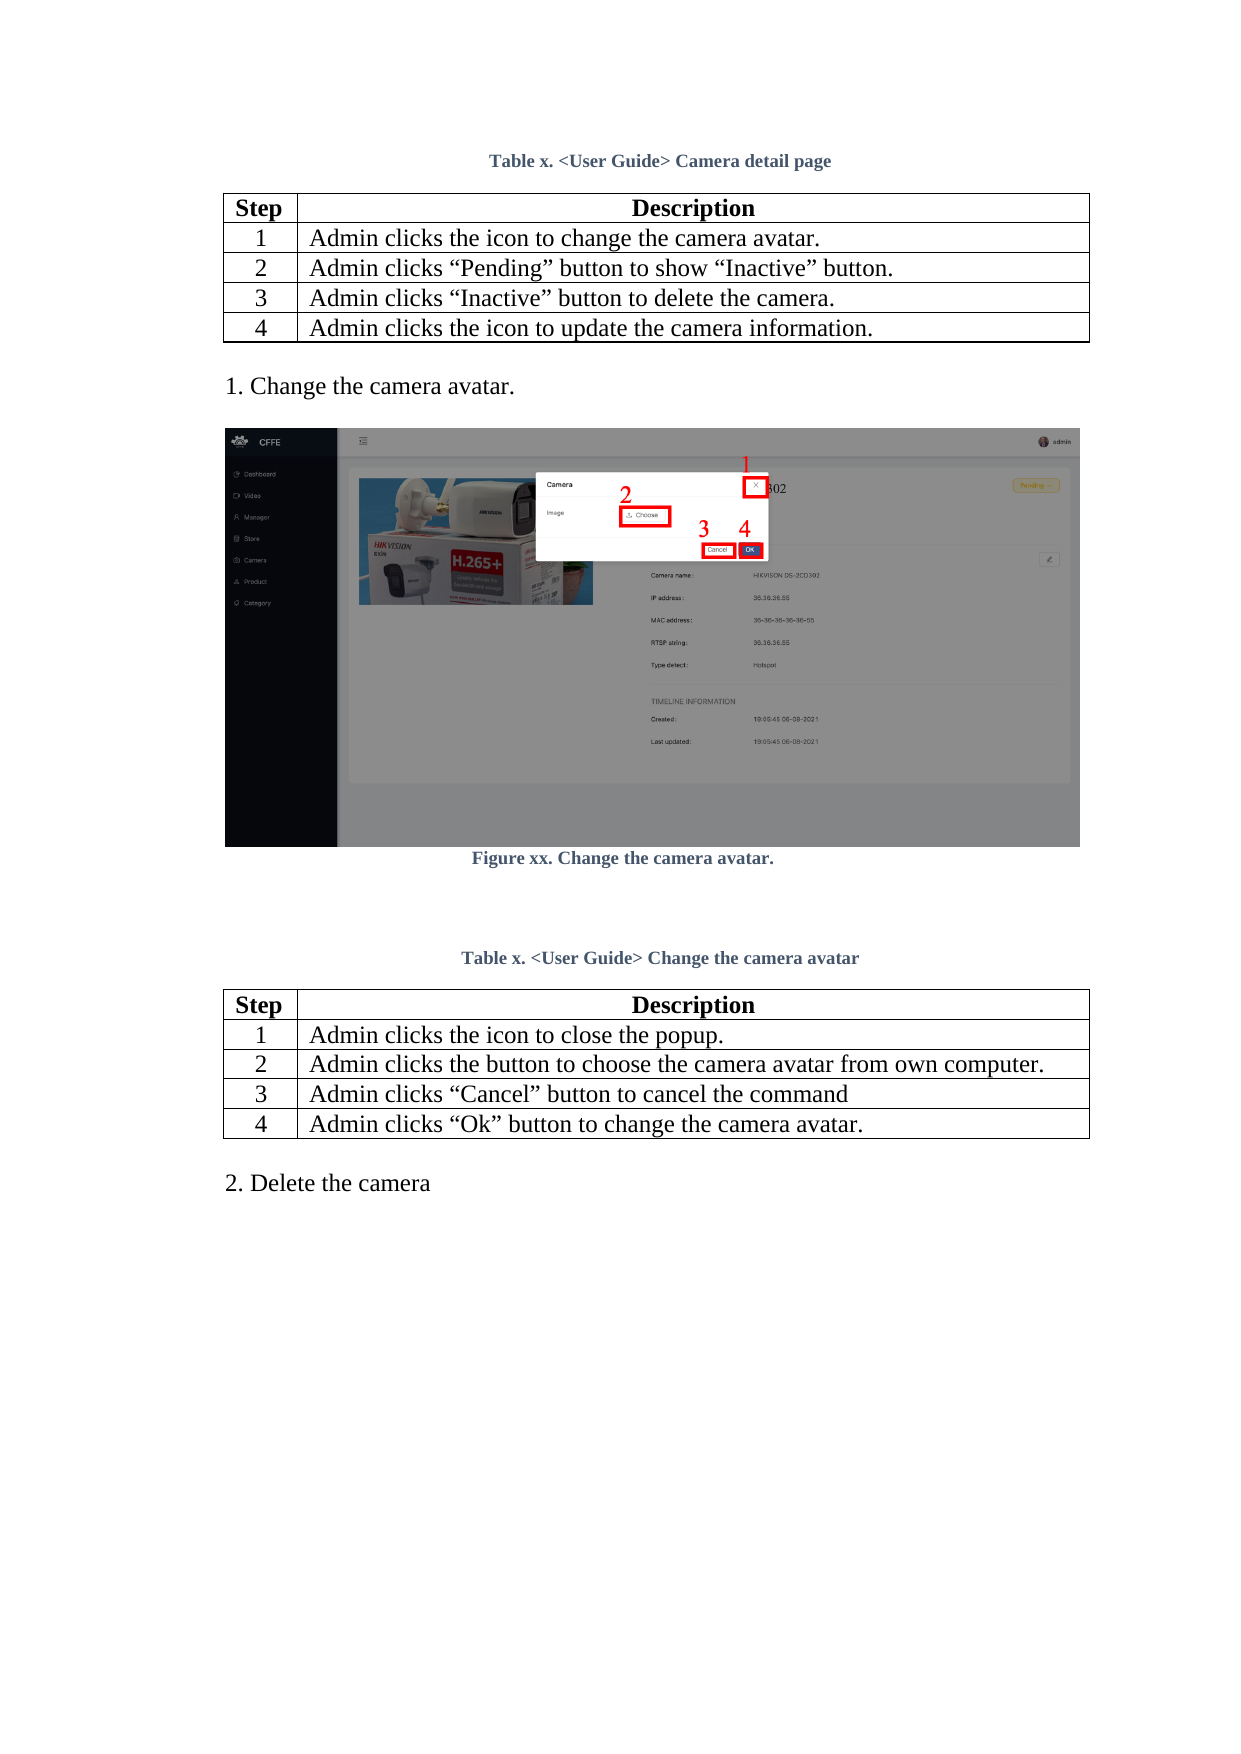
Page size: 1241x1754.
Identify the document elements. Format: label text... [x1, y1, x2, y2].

table_header Step [224, 990, 297, 1019]
table_cell Admin clicks the button to choose the camera avatar from own computer. [298, 1050, 1089, 1078]
text 1. Change the camera avatar. [150, 371, 1096, 400]
table_cell Admin clicks the icon to close the popup. [298, 1020, 1089, 1048]
table_header Step [224, 194, 297, 222]
table_cell 1 [224, 223, 297, 252]
table_cell Admin clicks the icon to update the camera information. [298, 313, 1089, 341]
text Table x. <User Guide> Change the camera avatar [150, 947, 1096, 968]
table_cell 4 [224, 1109, 297, 1138]
table_cell Admin clicks “Cancel” button to cancel the command [298, 1079, 1089, 1108]
picture [225, 428, 1081, 847]
table_header Description [298, 990, 1089, 1019]
table_cell Admin clicks the icon to change the camera avatar. [298, 223, 1089, 252]
text Table x. <User Guide> Camera detail page [150, 150, 1096, 172]
table_cell 2 [224, 253, 297, 282]
table_cell 4 [224, 313, 297, 341]
table_cell Admin clicks “Ok” button to change the camera avatar. [298, 1109, 1089, 1138]
table_cell 3 [224, 283, 297, 312]
table_cell 3 [224, 1079, 297, 1108]
table_header Description [298, 194, 1089, 222]
text Figure xx. Change the camera avatar. [150, 847, 1096, 868]
table_cell Admin clicks “Inactive” button to delete the camera. [298, 283, 1089, 312]
text 2. Delete the camera [150, 1168, 1096, 1196]
table_cell 2 [224, 1050, 297, 1078]
table_cell 1 [224, 1020, 297, 1048]
table_cell Admin clicks “Pending” button to show “Inactive” button. [298, 253, 1089, 282]
